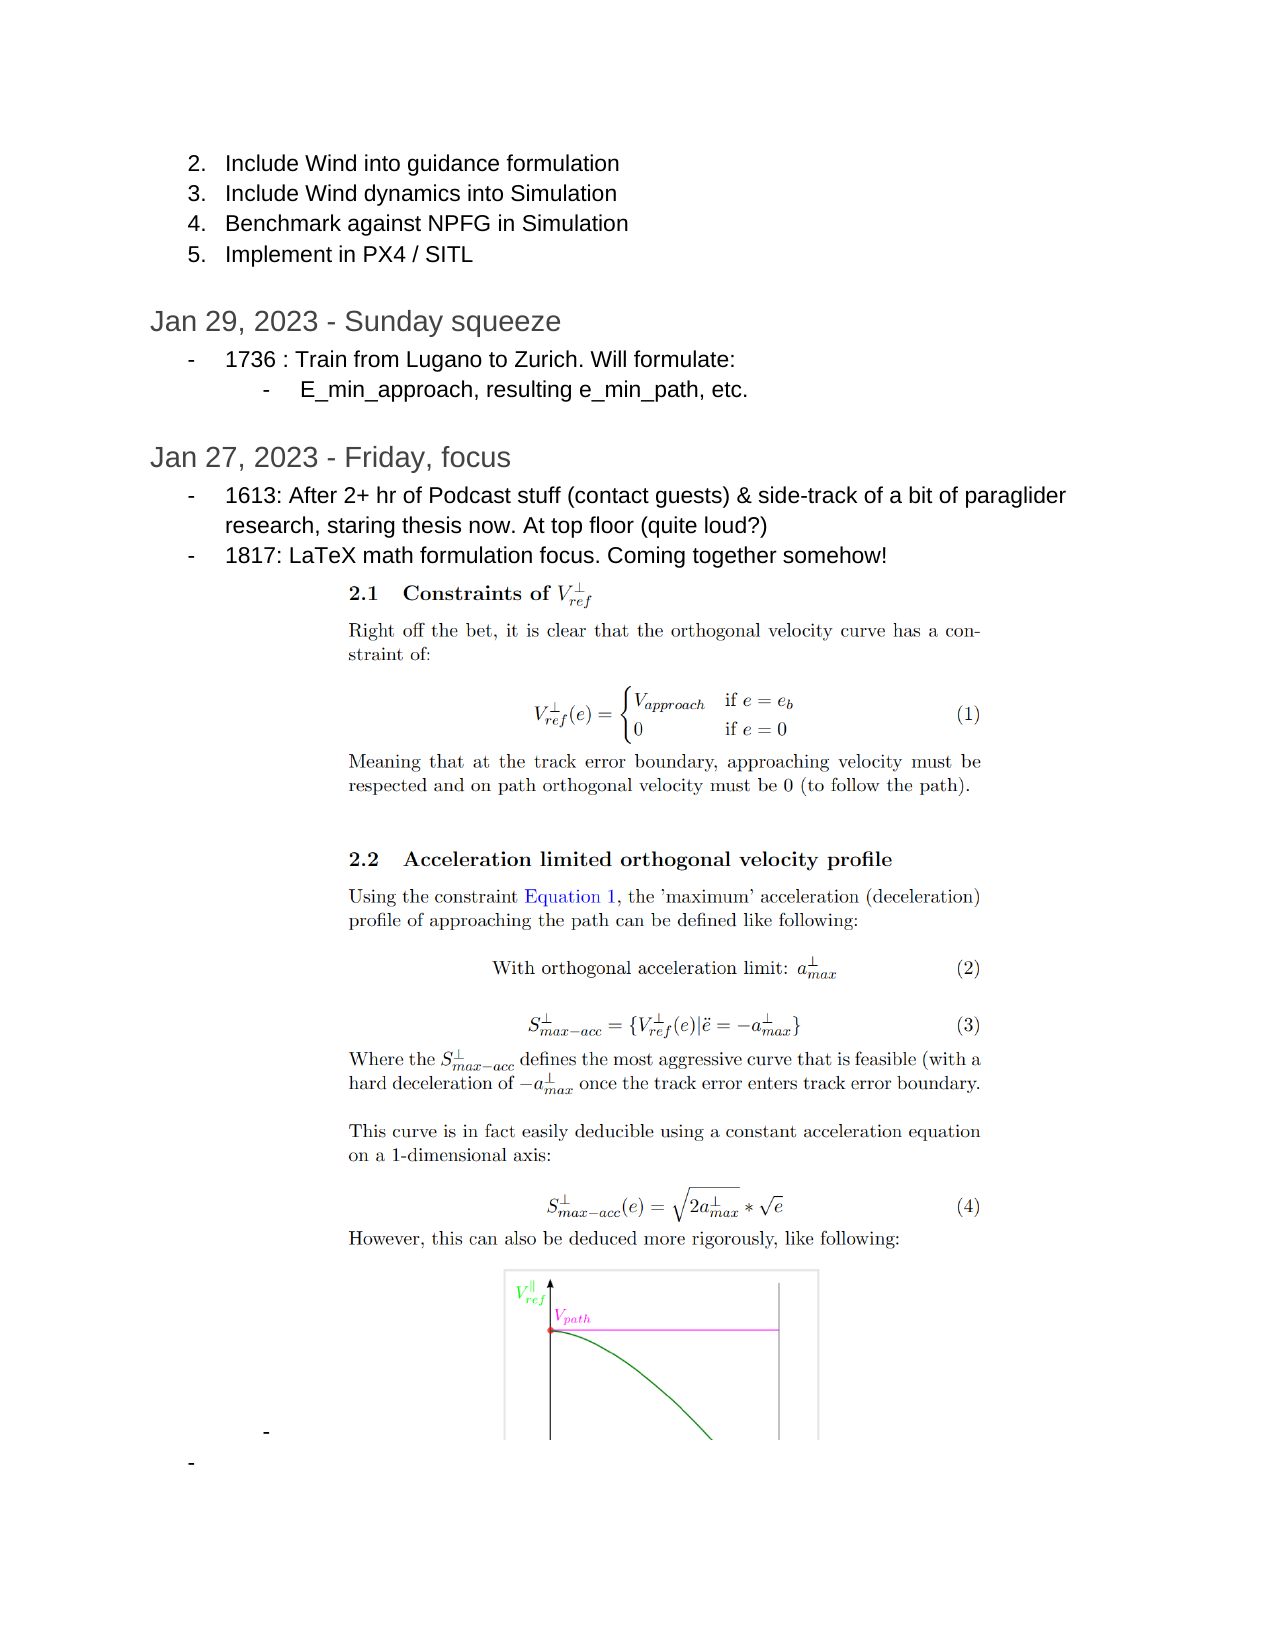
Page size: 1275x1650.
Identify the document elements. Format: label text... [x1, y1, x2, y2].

list Implement in PX4 / SITL [187, 241, 1125, 267]
list E_min_approach, resulting e_min_path, etc. [262, 376, 1125, 403]
list Benchmark against NPFG in Simulation [187, 210, 1125, 237]
list Include Wind into guidance formulation [187, 150, 1125, 176]
list 1736 : Train from Lugano to Zurich. Will formulate: [187, 346, 1125, 372]
list 1817: LaTeX math formulation focus. Coming together somehow! [187, 542, 1125, 568]
list 1613: After 2+ hr of Podcast stuff (contact guests) & side-track of a bit of paraglider research, staring thesis now. At top floor (quite loud?) [187, 482, 1125, 538]
subtitle Jan 29, 2023 - Sunday squeeze [150, 304, 1125, 338]
subtitle Jan 27, 2023 - Friday, focus [150, 440, 1125, 473]
list Include Wind dynamics into Simulation [187, 180, 1125, 207]
picture [300, 572, 1023, 1440]
